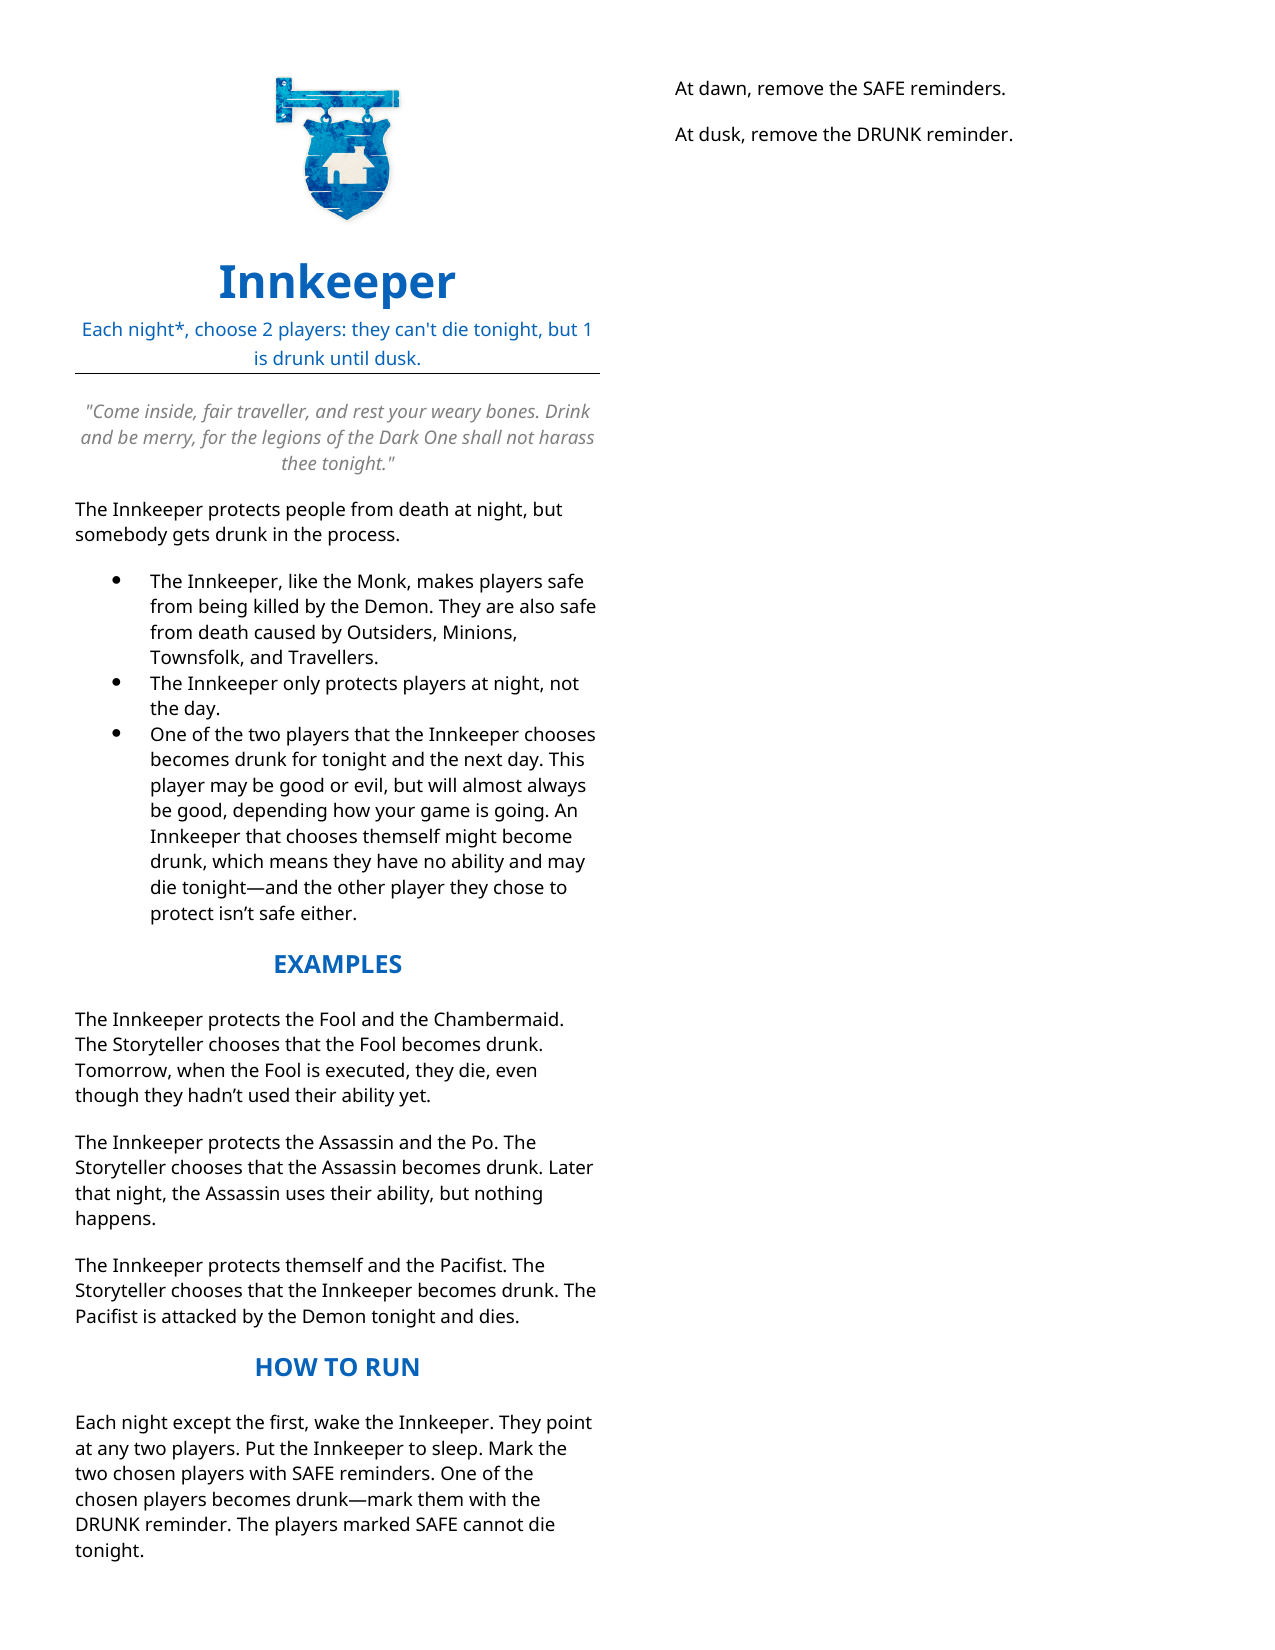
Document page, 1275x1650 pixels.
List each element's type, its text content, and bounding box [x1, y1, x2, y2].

text Each night except the first, wake the Innkeeper. They point at any two players. Put the Innkeeper to sleep. Mark the two chosen players with SAFE reminders. One of the chosen players becomes drunk—mark them with the DRUNK reminder. The players marked SAFE cannot die tonight. [75, 1409, 600, 1563]
list The Innkeeper, like the Monk, makes players safe from being killed by the Demon. They are also safe from death caused by Outsiders, Minions, Townsfolk, and Travellers. [112, 568, 600, 670]
list One of the two players that the Innkeeper chooses becomes drunk for tonight and the next day. This player may be good or evil, but will almost always be good, depending how your game is going. An Innkeeper that chooses themself might become drunk, which means they have no ability and may die tonight—and the other player they chose to protect isn’t safe either. [112, 721, 600, 925]
text "Come inside, fair traveller, and rest your weary bones. Drink and be merry, for the legions of the Dark One shall not harass thee tonight." [75, 399, 600, 475]
picture [270, 75, 405, 225]
list The Innkeeper only protects players at night, not the day. [112, 670, 600, 721]
text HOW TO RUN [75, 1349, 600, 1383]
text EXAMPLES [75, 946, 600, 980]
text Innkeeper Each night*, choose 2 players: they can't die tonight, but 1 is drunk until dusk. [75, 250, 600, 373]
text The Innkeeper protects people from death at night, but somebody gets drunk in the process. [75, 496, 600, 547]
text The Innkeeper protects the Assassin and the Po. The Storyteller chooses that the Assassin becomes drunk. Later that night, the Assassin uses their ability, but nothing happens. [75, 1129, 600, 1231]
text The Innkeeper protects the Fool and the Chambermaid. The Storyteller chooses that the Fool becomes drunk. Tomorrow, when the Fool is executed, they die, even though they hadn’t used their ability yet. [75, 1006, 600, 1108]
text At dawn, remove the SAFE reminders. [675, 75, 1200, 101]
text The Innkeeper protects themself and the Pacifist. The Storyteller chooses that the Innkeeper becomes drunk. The Pacifist is attacked by the Demon tonight and dies. [75, 1252, 600, 1329]
text At dusk, remove the DRUNK reminder. [675, 121, 1200, 147]
